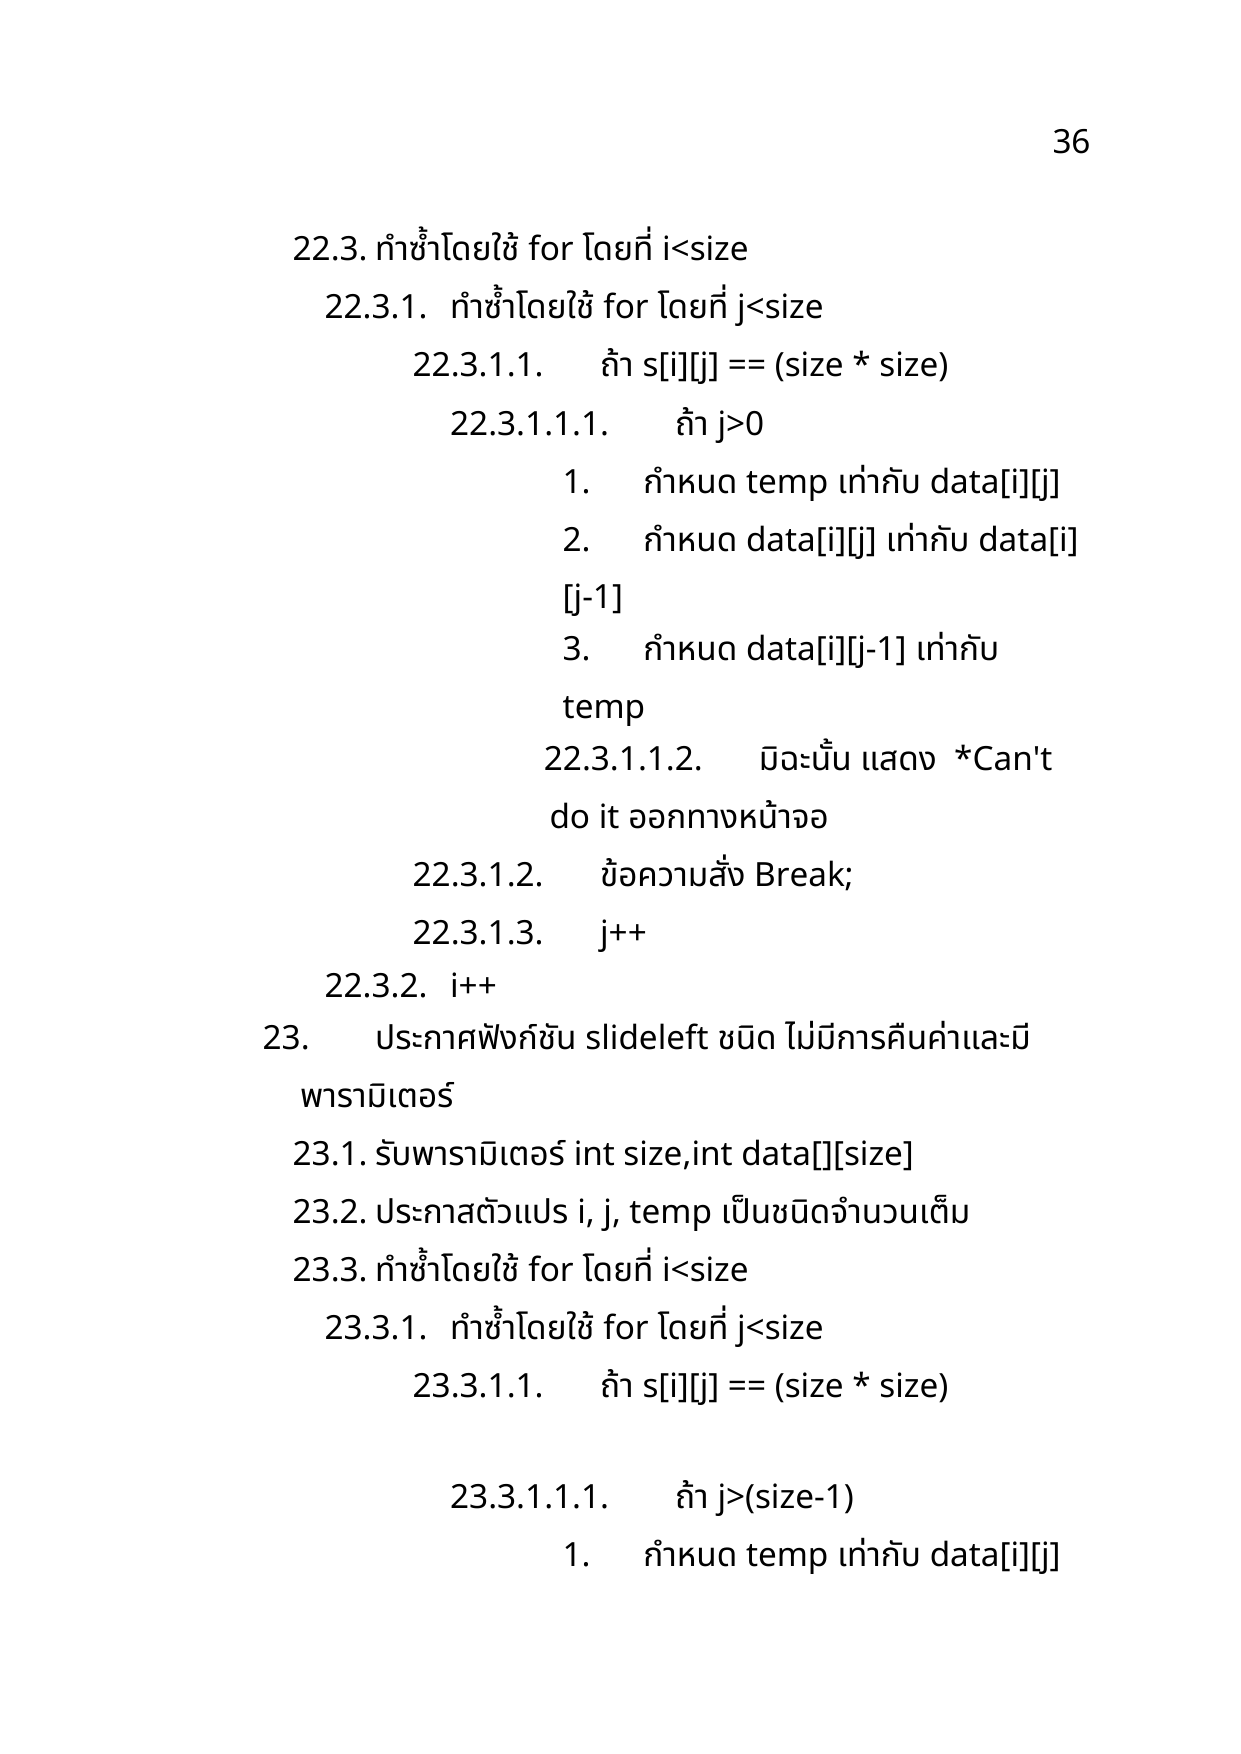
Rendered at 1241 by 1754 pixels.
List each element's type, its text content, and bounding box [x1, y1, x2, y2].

list รับพารามิเตอร์ int size,int data[][size] [292, 1129, 1090, 1180]
list ข้อความสั่ง Break; [285, 851, 1090, 902]
list ถ้า j>0 [450, 399, 1090, 450]
list ถ้า s[i][j] == (size * size) [285, 1362, 1090, 1413]
list กำหนด temp เท่ากับ data[i][j] [562, 457, 1090, 508]
list ประกาสตัวแปร i, j, temp เป็นชนิดจำนวนเต็ม [292, 1188, 1090, 1238]
list ถ้า j>(size-1) [450, 1472, 1090, 1523]
list j++ [285, 909, 1090, 954]
list ประกาศฟังก์ชัน slideleft ชนิด ไม่มีการคืนค่าและมีพารามิเตอร์ [262, 1013, 1090, 1122]
list ทำซ้ำโดยใช้ for โดยที่ i<size [292, 225, 1090, 276]
list i++ [427, 961, 1090, 1007]
list มิฉะนั้น แสดง *Can't do it ออกทางหน้าจอ [544, 735, 1090, 843]
list ทำซ้ำโดยใช้ for โดยที่ j<size [427, 283, 1090, 334]
list ถ้า s[i][j] == (size * size) [285, 341, 1090, 392]
list กำหนด data[i][j-1] เท่ากับ temp [562, 625, 1090, 728]
list กำหนด temp เท่ากับ data[i][j] [562, 1531, 1090, 1581]
list ทำซ้ำโดยใช้ for โดยที่ i<size [292, 1246, 1090, 1296]
list กำหนด data[i][j] เท่ากับ data[i][j-1] [562, 516, 1090, 618]
list ทำซ้ำโดยใช้ for โดยที่ j<size [427, 1304, 1090, 1354]
